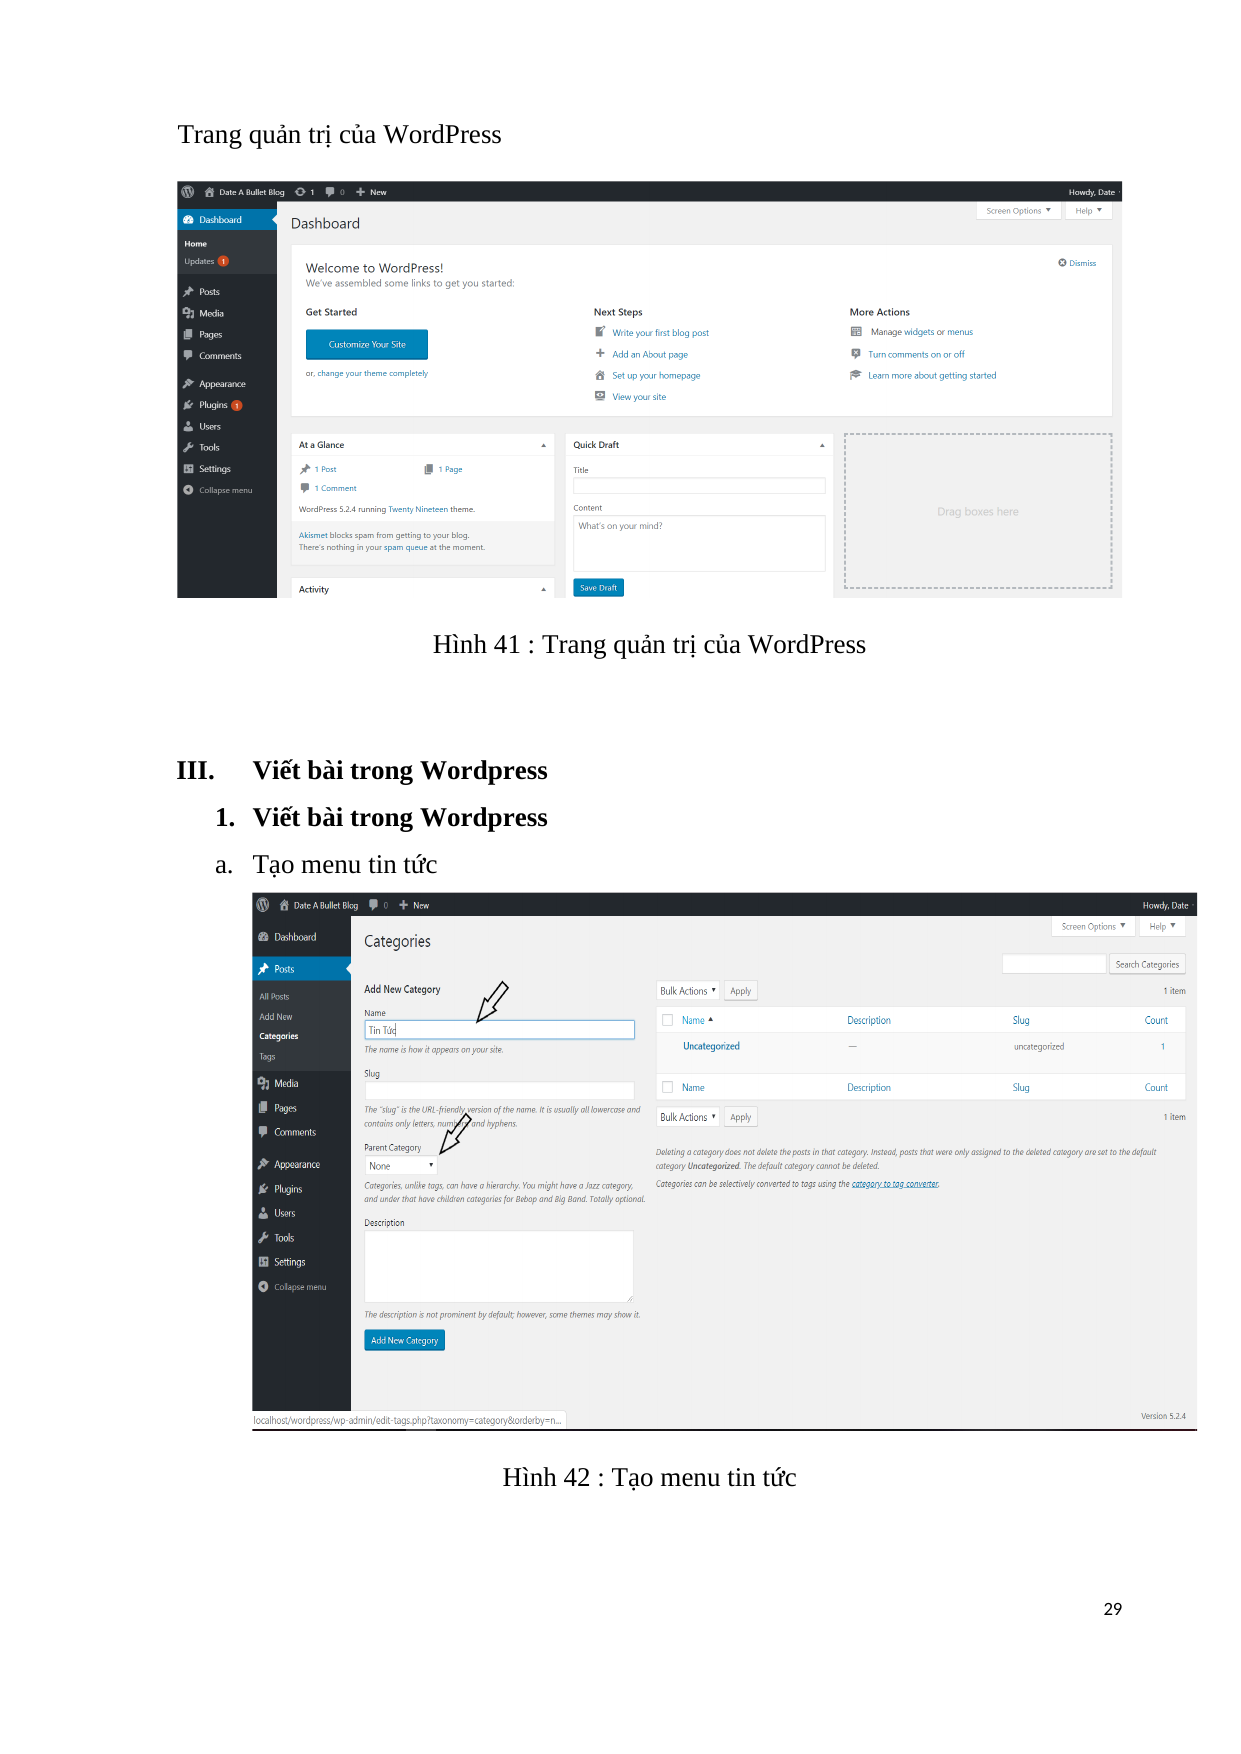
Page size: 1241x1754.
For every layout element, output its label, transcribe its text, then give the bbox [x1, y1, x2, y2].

text Trang quản trị của WordPress [177, 118, 1122, 149]
picture [177, 181, 1123, 598]
picture [184, 216, 193, 223]
picture [252, 892, 1198, 1431]
text Hình 41 : Trang quản trị của WordPress [177, 628, 1122, 659]
picture [261, 964, 267, 971]
text Hình 42 : Tạo menu tin tức [177, 1461, 1122, 1492]
list Viết bài trong Wordpress [215, 754, 1122, 786]
list Viết bài trong Wordpress [215, 801, 1122, 832]
